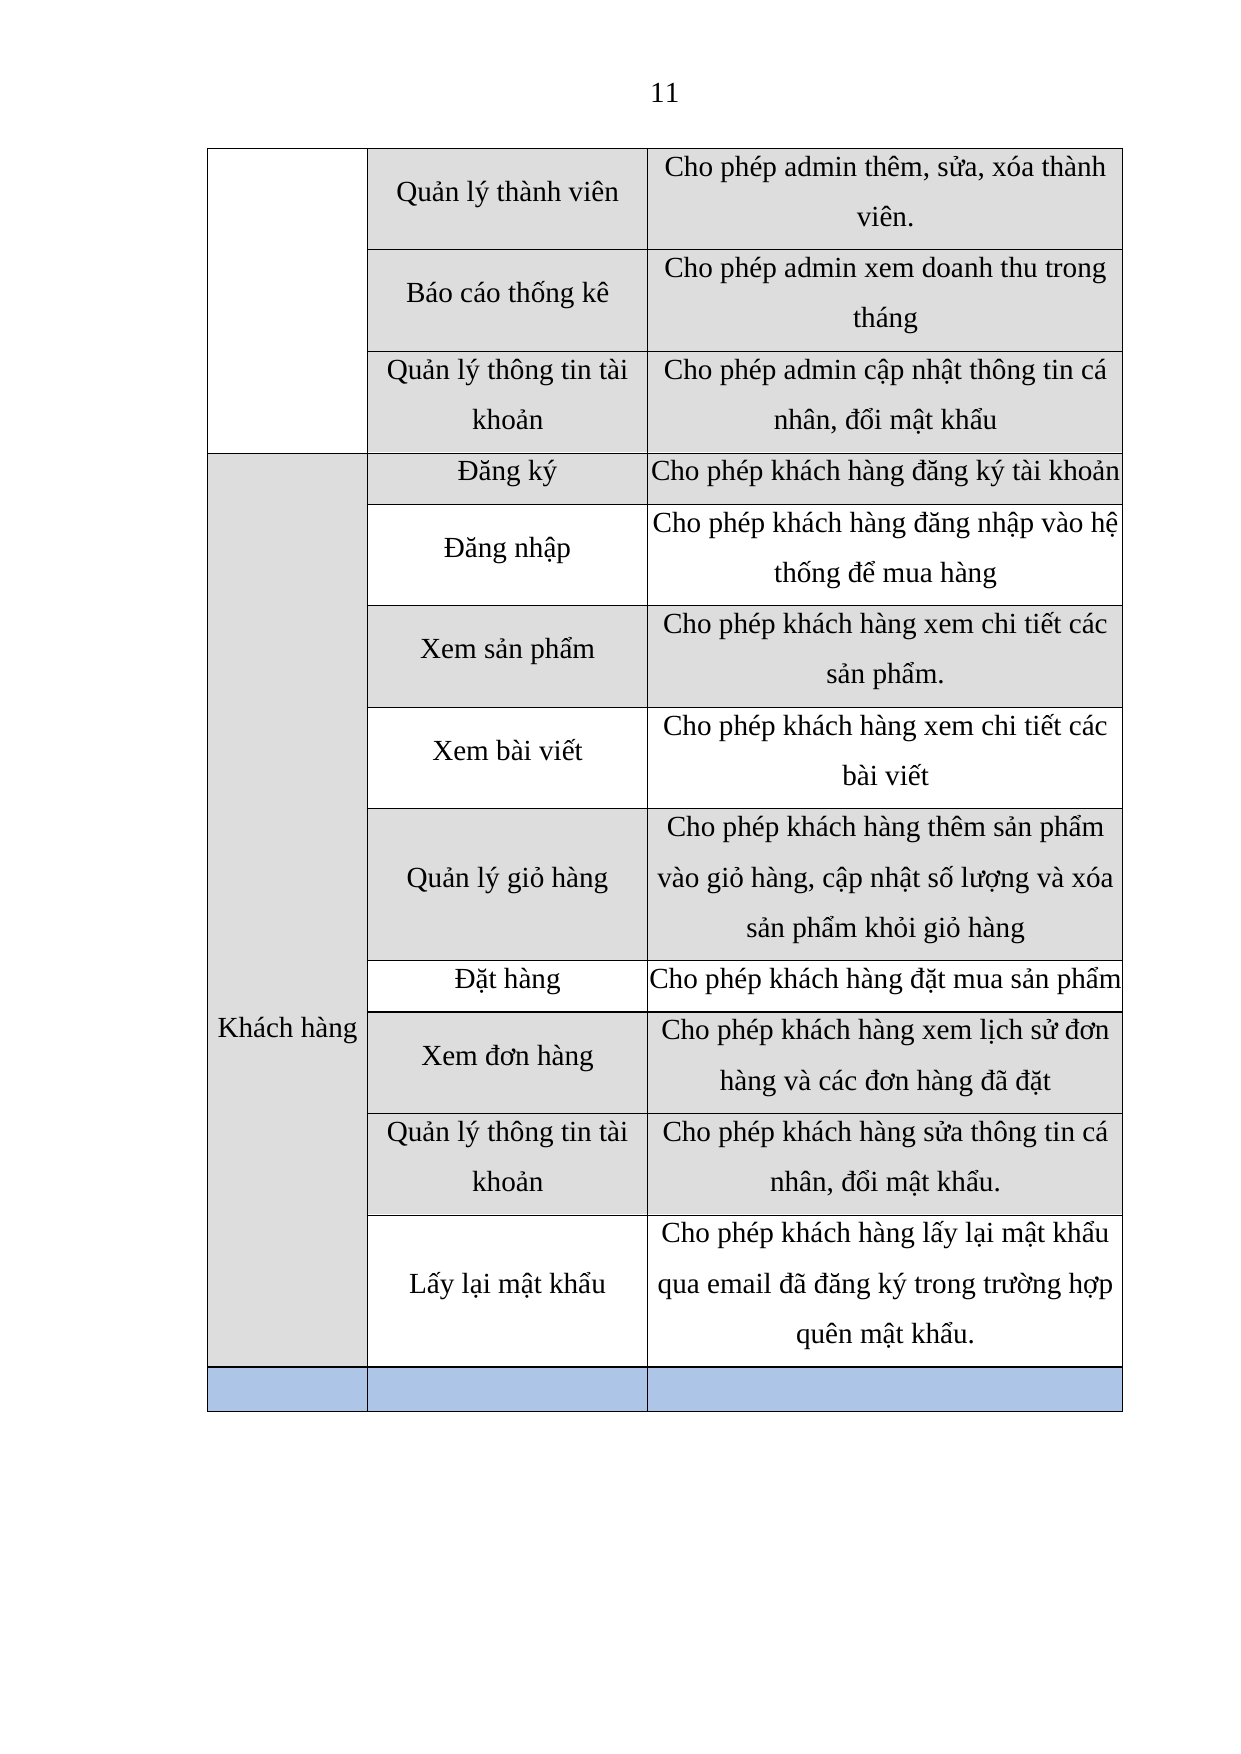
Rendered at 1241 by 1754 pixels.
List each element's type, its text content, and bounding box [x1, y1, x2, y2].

table_cell Cho phép khách hàng sửa thông tin cá nhân, đổi mật khẩu. [648, 1114, 1122, 1214]
table_cell [648, 1368, 1122, 1411]
table_cell Cho phép khách hàng xem chi tiết các bài viết [648, 708, 1122, 808]
table_cell Báo cáo thống kê [368, 250, 647, 351]
table_cell Lấy lại mật khẩu [368, 1216, 647, 1366]
table_cell Cho phép khách hàng lấy lại mật khẩu qua email đã đăng ký trong trường hợp quên mật khẩu. [648, 1216, 1122, 1366]
table_cell Cho phép khách hàng xem chi tiết các sản phẩm. [648, 606, 1122, 707]
table_cell Xem bài viết [368, 708, 647, 808]
table_cell Cho phép admin xem doanh thu trong tháng [648, 250, 1122, 351]
table_cell Đăng ký [368, 454, 647, 504]
table_cell Đặt hàng [368, 961, 647, 1011]
table_cell Quản lý giỏ hàng [368, 809, 647, 960]
table_cell [368, 1368, 647, 1411]
table_cell Cho phép admin cập nhật thông tin cá nhân, đổi mật khẩu [648, 352, 1122, 452]
table_cell Khách hàng [208, 454, 367, 1366]
table_cell Quản lý thông tin tài khoản [368, 1114, 647, 1214]
table_cell Đăng nhập [368, 505, 647, 605]
table_cell Xem sản phẩm [368, 606, 647, 707]
table_cell Quản lý thông tin tài khoản [368, 352, 647, 452]
table_cell Quản lý thành viên [368, 149, 647, 249]
table_cell Cho phép khách hàng đặt mua sản phẩm [648, 961, 1122, 1011]
table_cell [208, 1368, 367, 1411]
table_cell Cho phép khách hàng xem lịch sử đơn hàng và các đơn hàng đã đặt [648, 1013, 1122, 1113]
table_cell Xem đơn hàng [368, 1013, 647, 1113]
table_cell Cho phép khách hàng đăng nhập vào hệ thống để mua hàng [648, 505, 1122, 605]
table_cell Cho phép admin thêm, sửa, xóa thành viên. [648, 149, 1122, 249]
table_cell Cho phép khách hàng thêm sản phẩm vào giỏ hàng, cập nhật số lượng và xóa sản phẩm khỏi giỏ hàng [648, 809, 1122, 960]
table_cell Cho phép khách hàng đăng ký tài khoản [648, 454, 1122, 504]
